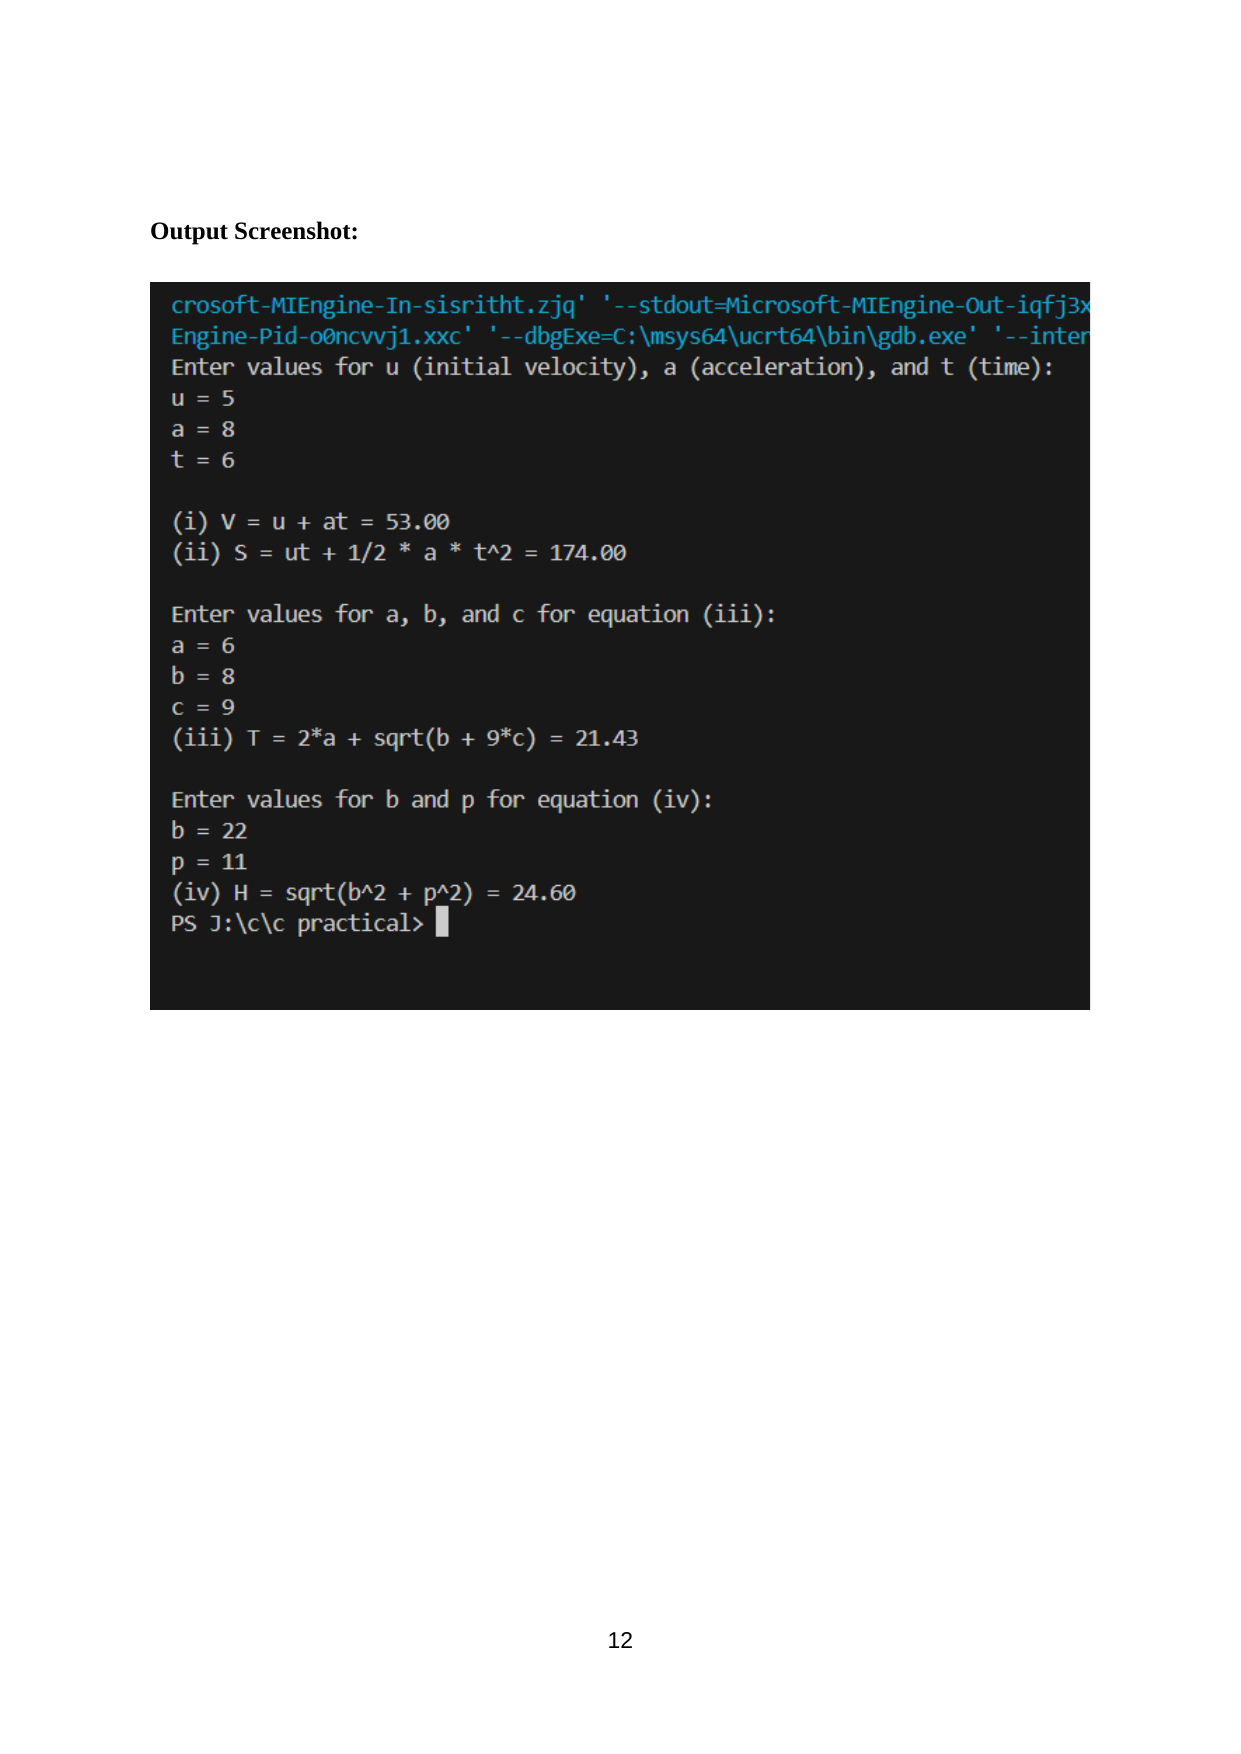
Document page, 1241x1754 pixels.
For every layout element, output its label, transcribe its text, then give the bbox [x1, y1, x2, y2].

text Output Screenshot: [150, 216, 1090, 245]
picture [150, 282, 1091, 1010]
